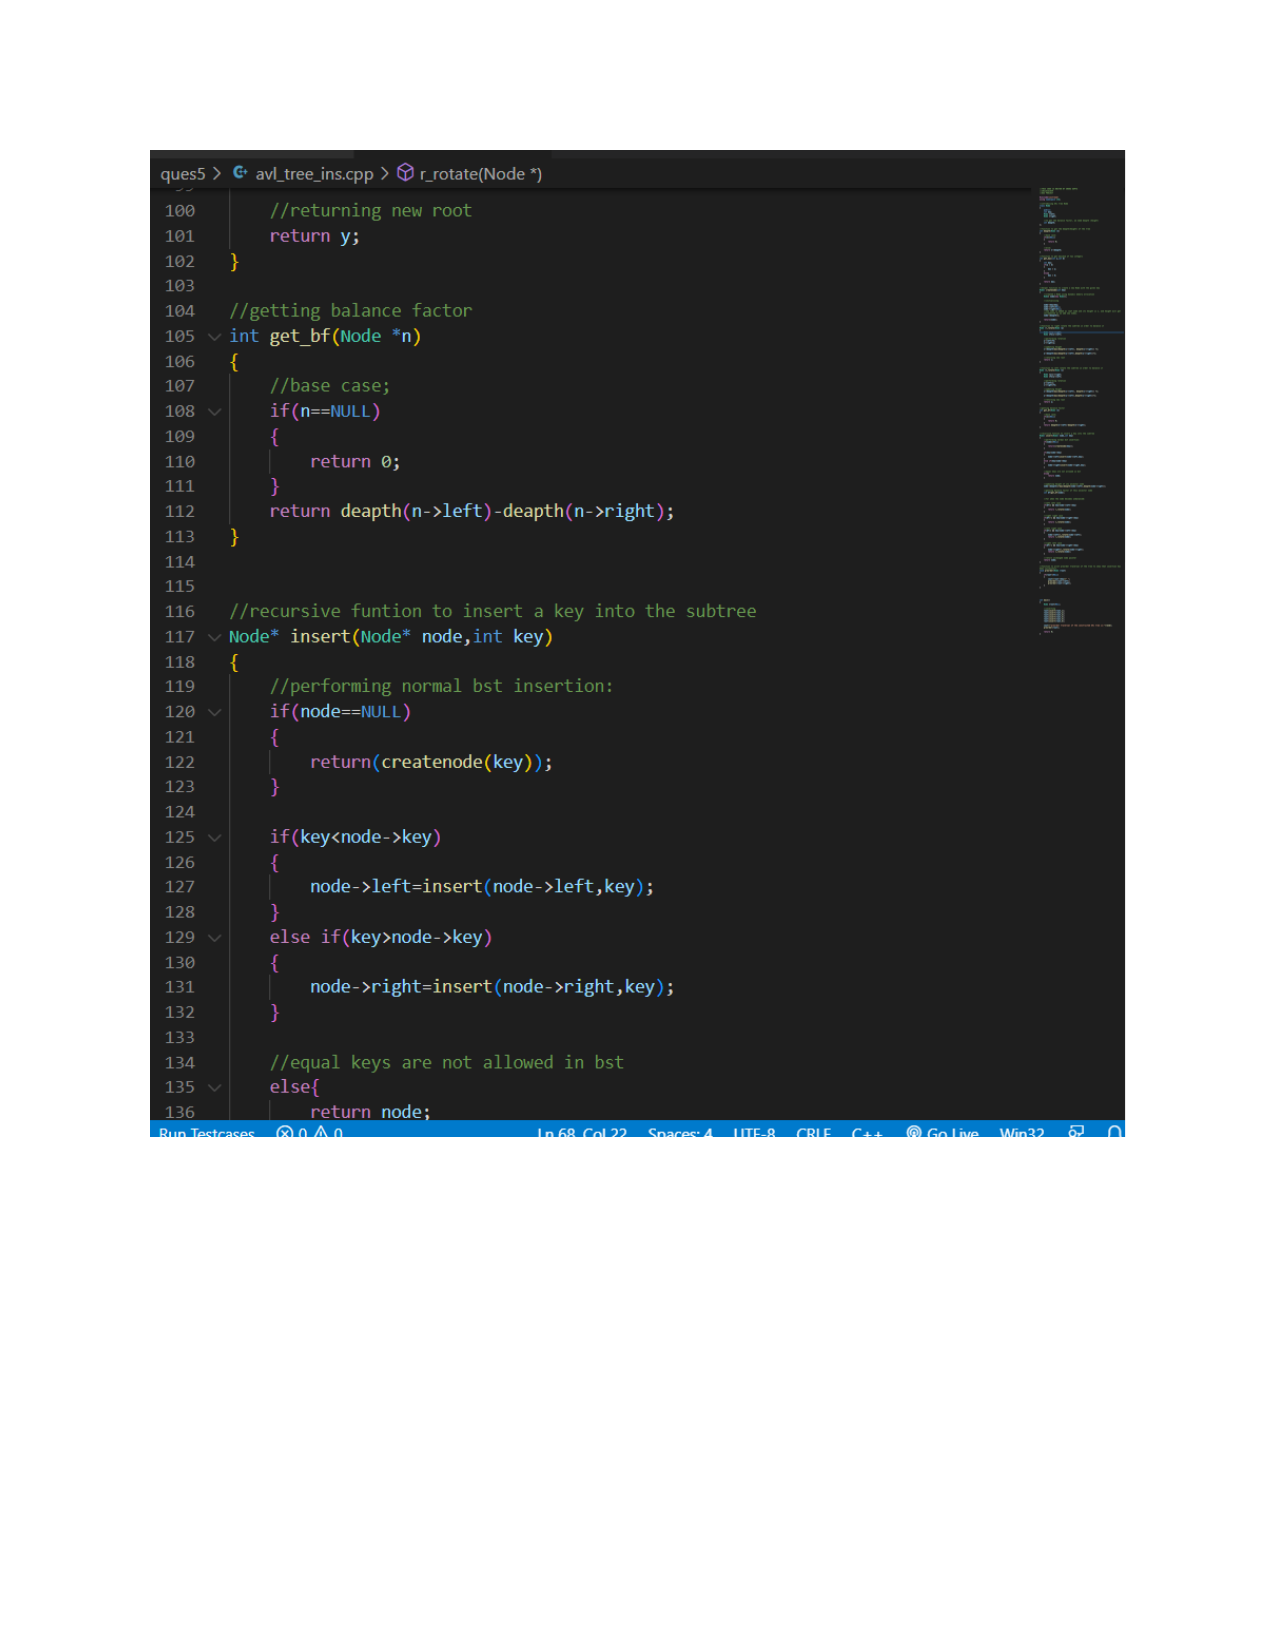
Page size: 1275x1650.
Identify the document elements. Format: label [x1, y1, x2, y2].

picture [150, 150, 1125, 1137]
